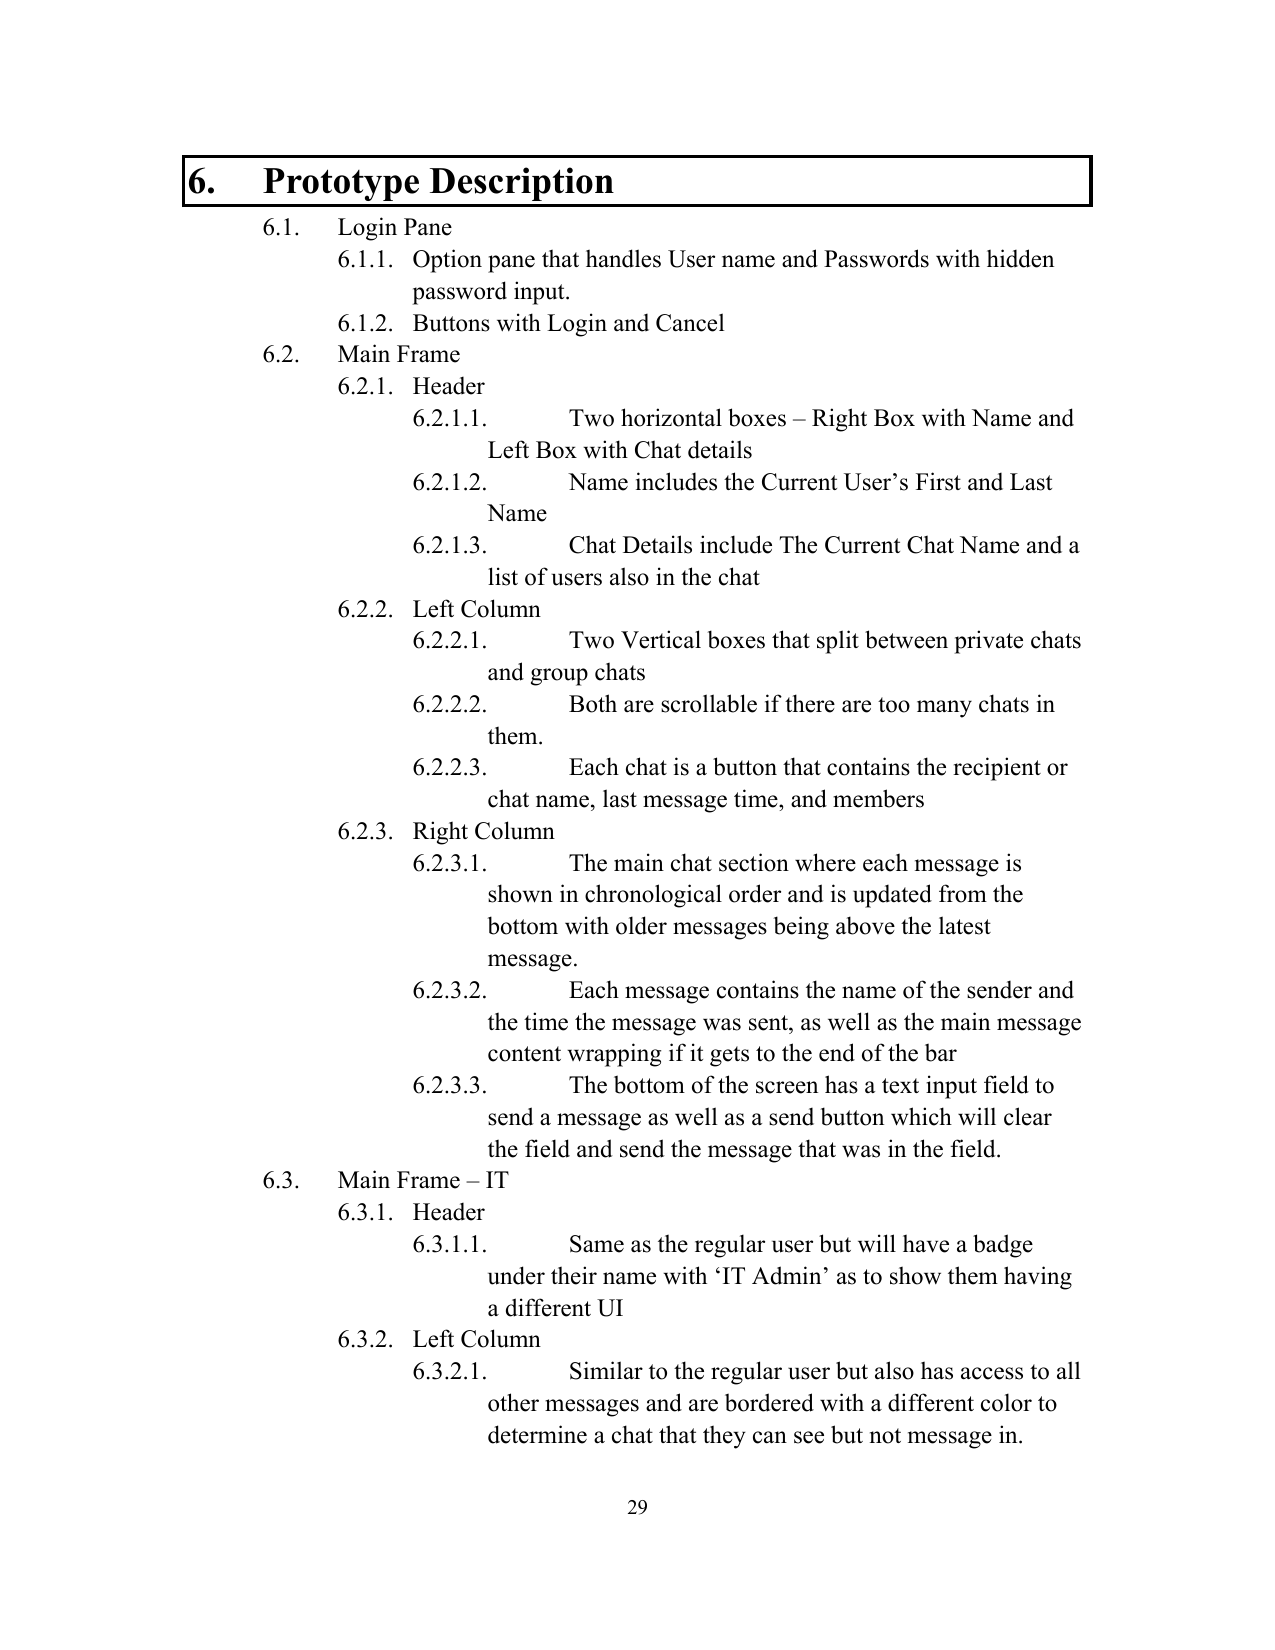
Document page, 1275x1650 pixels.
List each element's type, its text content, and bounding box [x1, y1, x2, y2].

list Header [337, 1198, 1087, 1226]
list Header [337, 372, 1087, 400]
list The bottom of the screen has a text input field to send a message as well as a send button which will clear the field and send the message that was in the field. [412, 1071, 1087, 1162]
list Both are scrollable if there are too many chats in them. [412, 690, 1087, 749]
list The main chat section where each message is shown in chronological order and is updated from the bottom with older messages being above the latest message. [412, 849, 1087, 972]
list Similar to the regular user but also has access to all other messages and are bordered with a different color to determine a chat that they can see but not message in. [412, 1357, 1087, 1448]
list Main Frame [262, 341, 1087, 368]
list Right Column [337, 817, 1087, 845]
list Chat Details include The Current Chat Name and a list of users also in the chat [412, 531, 1087, 591]
list Two Vertical boxes that split between private chats and group chats [412, 626, 1087, 686]
list Main Frame – IT [262, 1167, 1087, 1194]
list Name includes the Current User’s First and Last Name [412, 468, 1087, 527]
list Option pane that handles User name and Passwords with hidden password input. [337, 245, 1087, 305]
list Same as the regular user but will have a badge under their name with ‘IT Admin’ as to show them having a different UI [412, 1230, 1087, 1321]
list Buttons with Login and Cancel [337, 309, 1087, 336]
list Login Pane [262, 213, 1087, 241]
subtitle Prototype Description [185, 158, 1089, 204]
list Left Column [337, 595, 1087, 622]
list Two horizontal boxes – Right Box with Name and Left Box with Chat details [412, 404, 1087, 463]
list Left Column [337, 1325, 1087, 1353]
list Each message contains the name of the sender and the time the message was sent, as well as the main message content wrapping if it gets to the end of the bar [412, 976, 1087, 1067]
list Each chat is a button that contains the recipient or chat name, last message time, and members [412, 753, 1087, 813]
